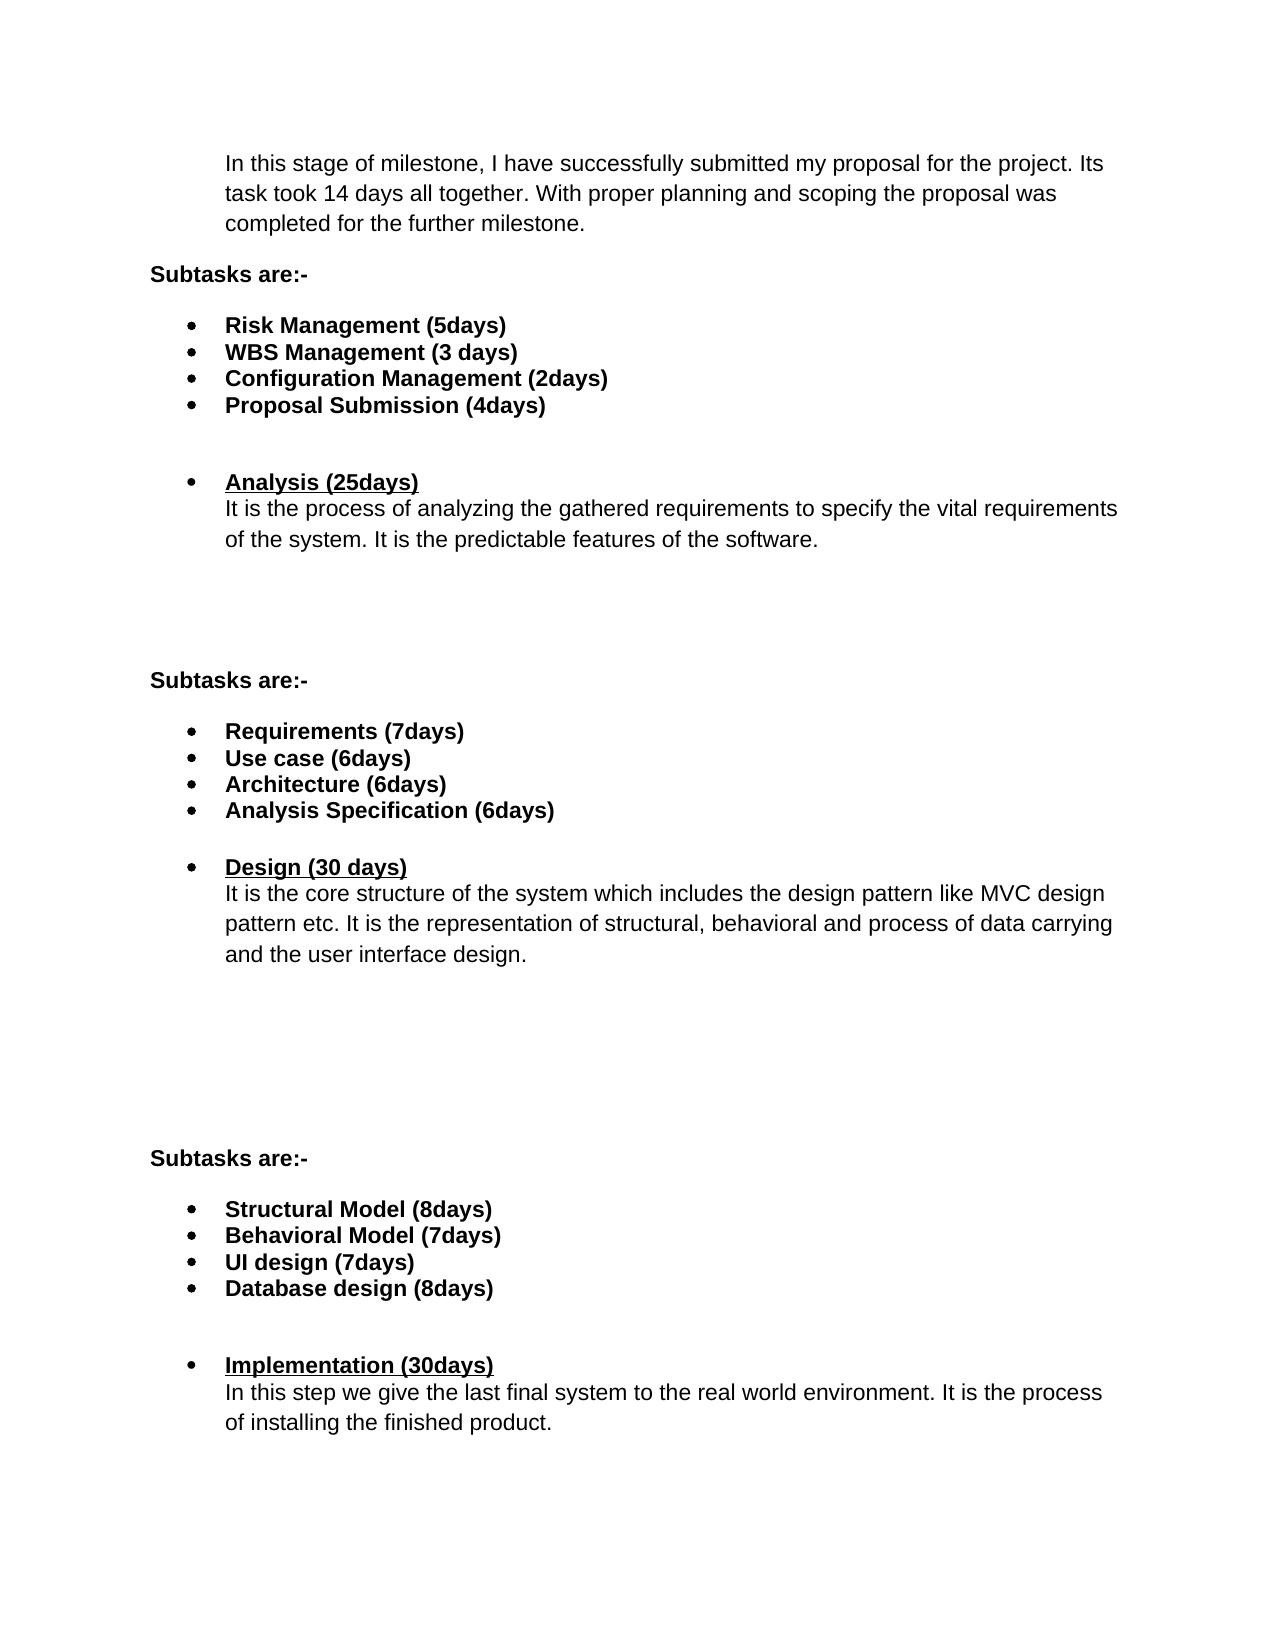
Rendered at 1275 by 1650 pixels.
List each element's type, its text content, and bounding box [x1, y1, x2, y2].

list In this stage of milestone, I have successfully submitted my proposal for the project. Its task took 14 days all together. With proper planning and scoping the proposal was completed for the further milestone. [225, 150, 1125, 237]
list In this step we give the last final system to the real world environment. It is the process of installing the finished product. [225, 1379, 1125, 1435]
list Requirements (7days) [187, 718, 1125, 744]
text Subtasks are:- [150, 667, 1125, 693]
list Design (30 days) [187, 854, 1125, 880]
list Behavioral Model (7days) [187, 1222, 1125, 1248]
list WBS Management (3 days) [187, 339, 1125, 365]
list Database design (8days) [187, 1275, 1125, 1301]
list Structural Model (8days) [187, 1196, 1125, 1222]
list It is the process of analyzing the gathered requirements to specify the vital requirements of the system. It is the predictable features of the software. [225, 495, 1125, 552]
list UI design (7days) [187, 1248, 1125, 1275]
list Analysis Specification (6days) [187, 797, 1125, 824]
list It is the core structure of the system which includes the design pattern like MVC design pattern etc. It is the representation of structural, behavioral and process of data carrying and the user interface design. [225, 880, 1125, 967]
list Risk Management (5days) [187, 312, 1125, 339]
list Architecture (6days) [187, 771, 1125, 797]
list Use case (6days) [187, 744, 1125, 771]
text Subtasks are:- [150, 261, 1125, 288]
list Implementation (30days) [187, 1352, 1125, 1379]
text Subtasks are:- [150, 1145, 1125, 1171]
list Analysis (25days) [187, 469, 1125, 495]
list Proposal Submission (4days) [187, 392, 1125, 418]
list Configuration Management (2days) [187, 365, 1125, 392]
